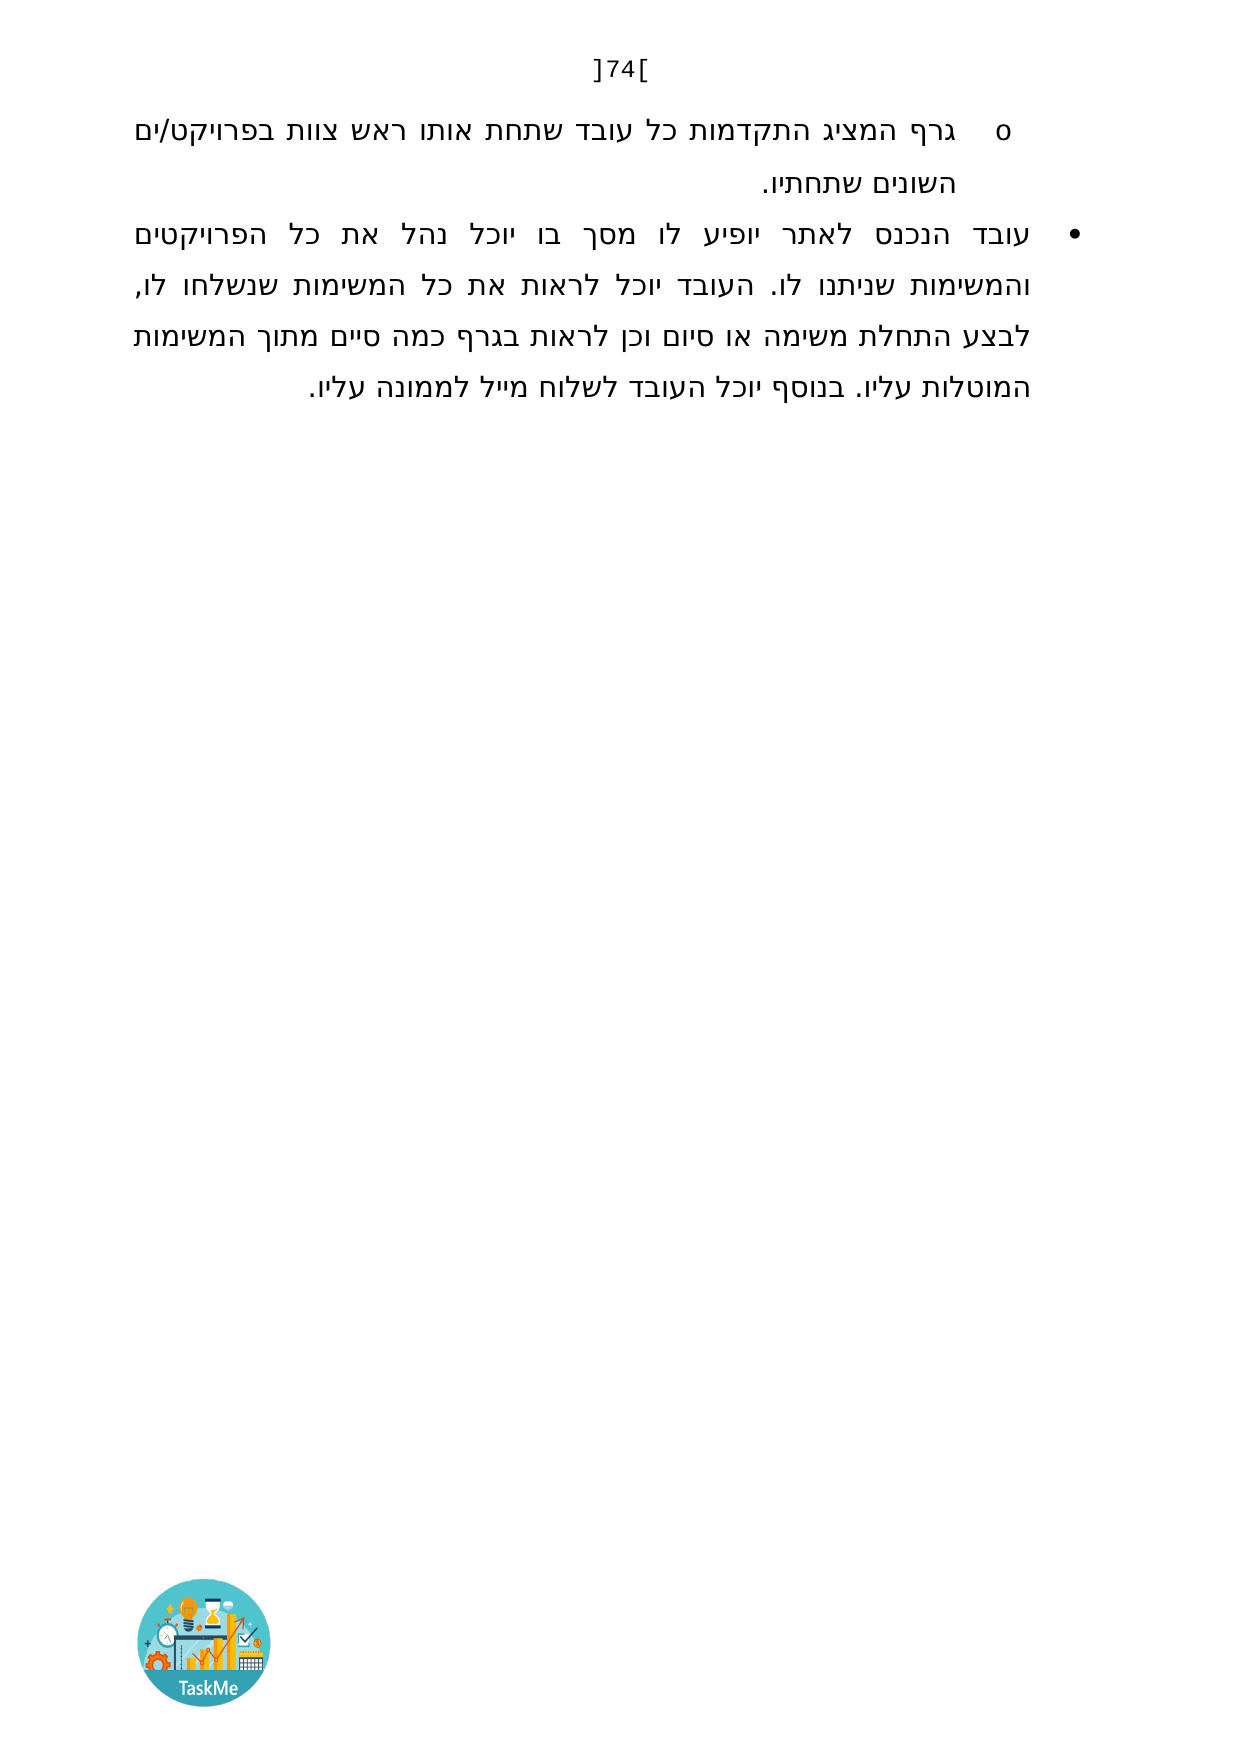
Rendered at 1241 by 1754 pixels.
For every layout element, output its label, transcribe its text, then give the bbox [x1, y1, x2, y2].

picture [133, 1574, 277, 1713]
list עובד הנכנס לאתר יופיע לו מסך בו יוכל נהל את כל הפרויקטים והמשימות שניתנו לו. העובד יוכל לראות את כל המשימות שנשלחו לו, לבצע התחלת משימה או סיום וכן לראות בגרף כמה סיים מתוך המשימות המוטלות עליו. בנוסף יוכל העובד לשלוח מייל לממונה עליו. [133, 217, 1070, 404]
list גרף המציג התקדמות כל עובד שתחת אותו ראש צוות בפרויקט/ים השונים שתחתיו. [133, 113, 995, 200]
